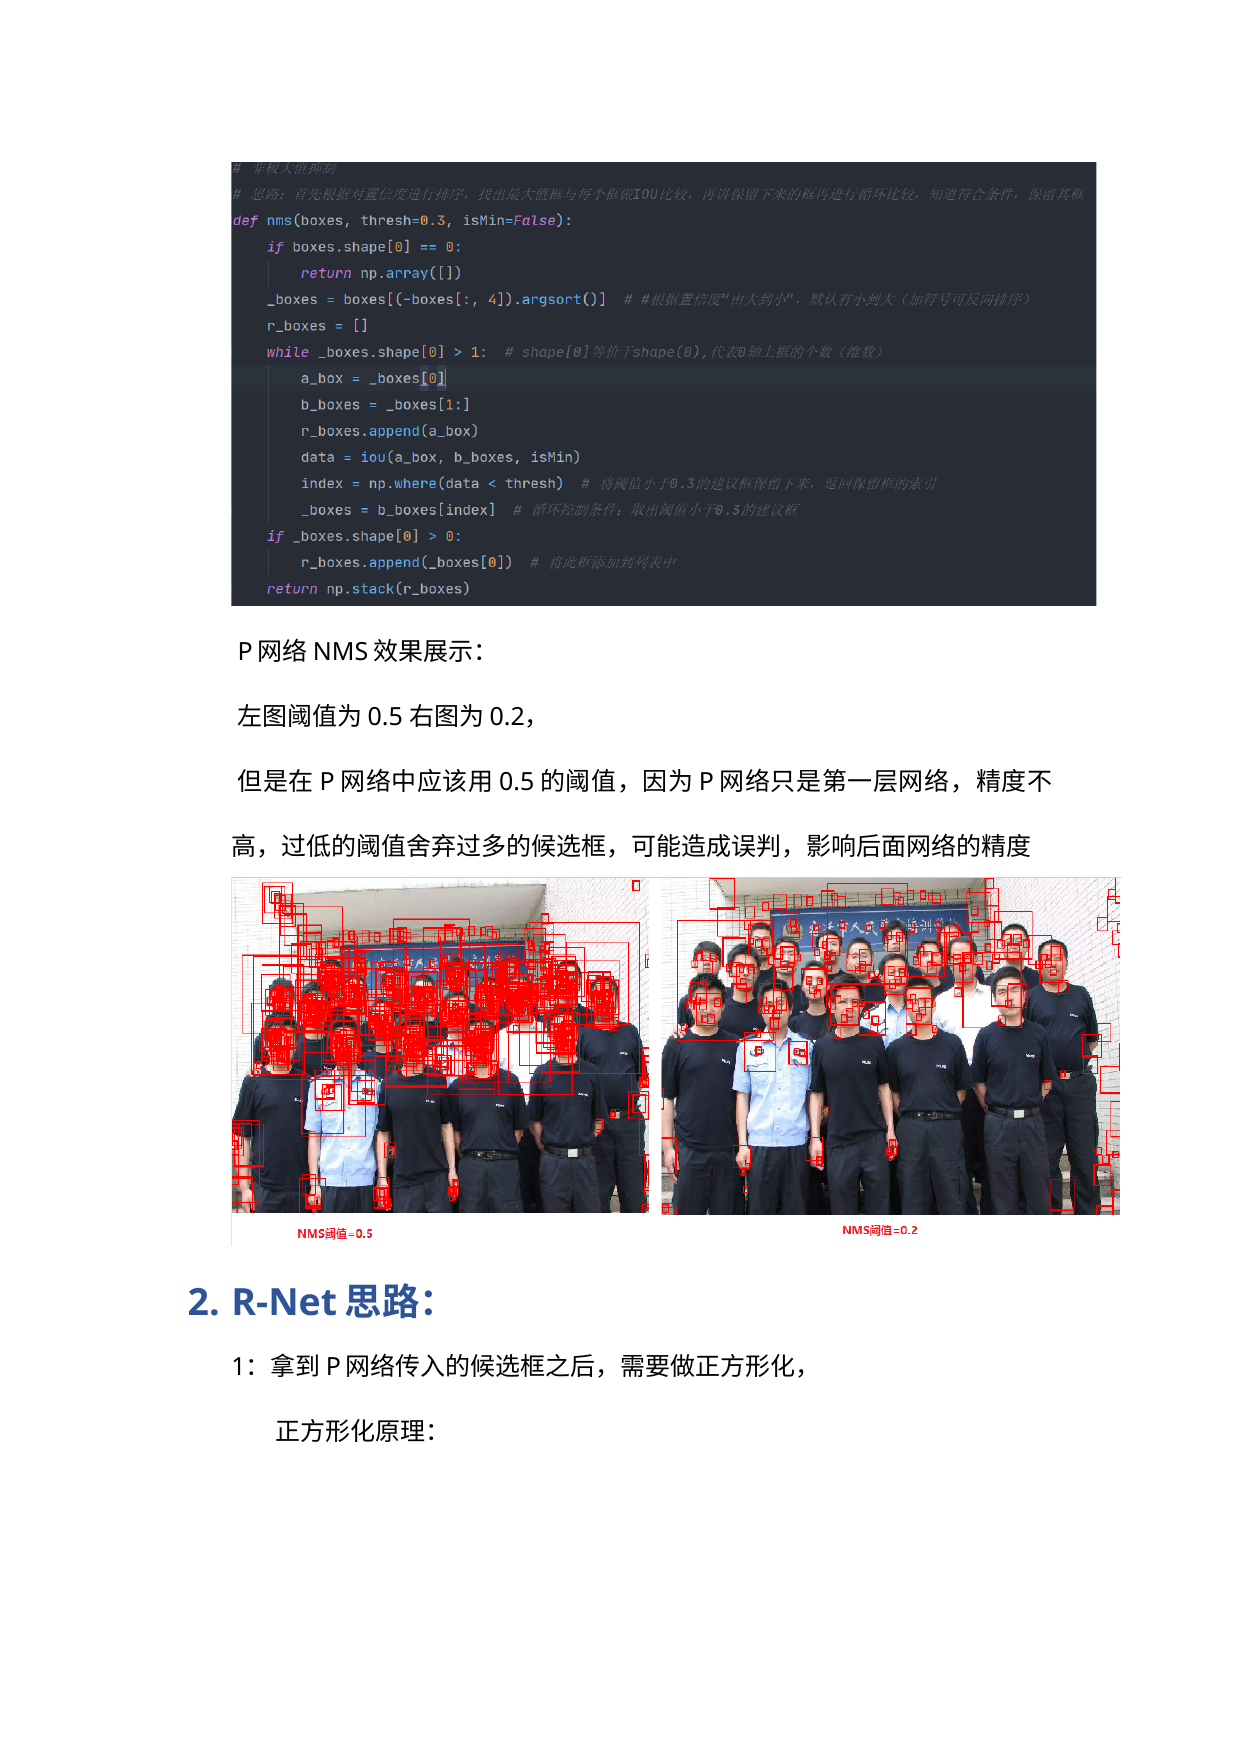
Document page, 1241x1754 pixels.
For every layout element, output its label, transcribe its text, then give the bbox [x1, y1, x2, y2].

text 但是在P网络中应该用0.5的阈值，因为P网络只是第一层网络，精度不高，过低的阈值舍弃过多的候选框，可能造成误判，影响后面网络的精度 [231, 747, 1053, 877]
list 正方形化原理： [231, 1397, 1053, 1462]
list 1：拿到P网络传入的候选框之后，需要做正方形化， [231, 1332, 1053, 1397]
list R-Net思路： [187, 1267, 1053, 1332]
text P网络NMS效果展示： [231, 617, 1053, 682]
picture [231, 162, 1097, 606]
picture [231, 877, 1122, 1246]
text 左图阈值为0.5 右图为0.2， [231, 682, 1053, 747]
